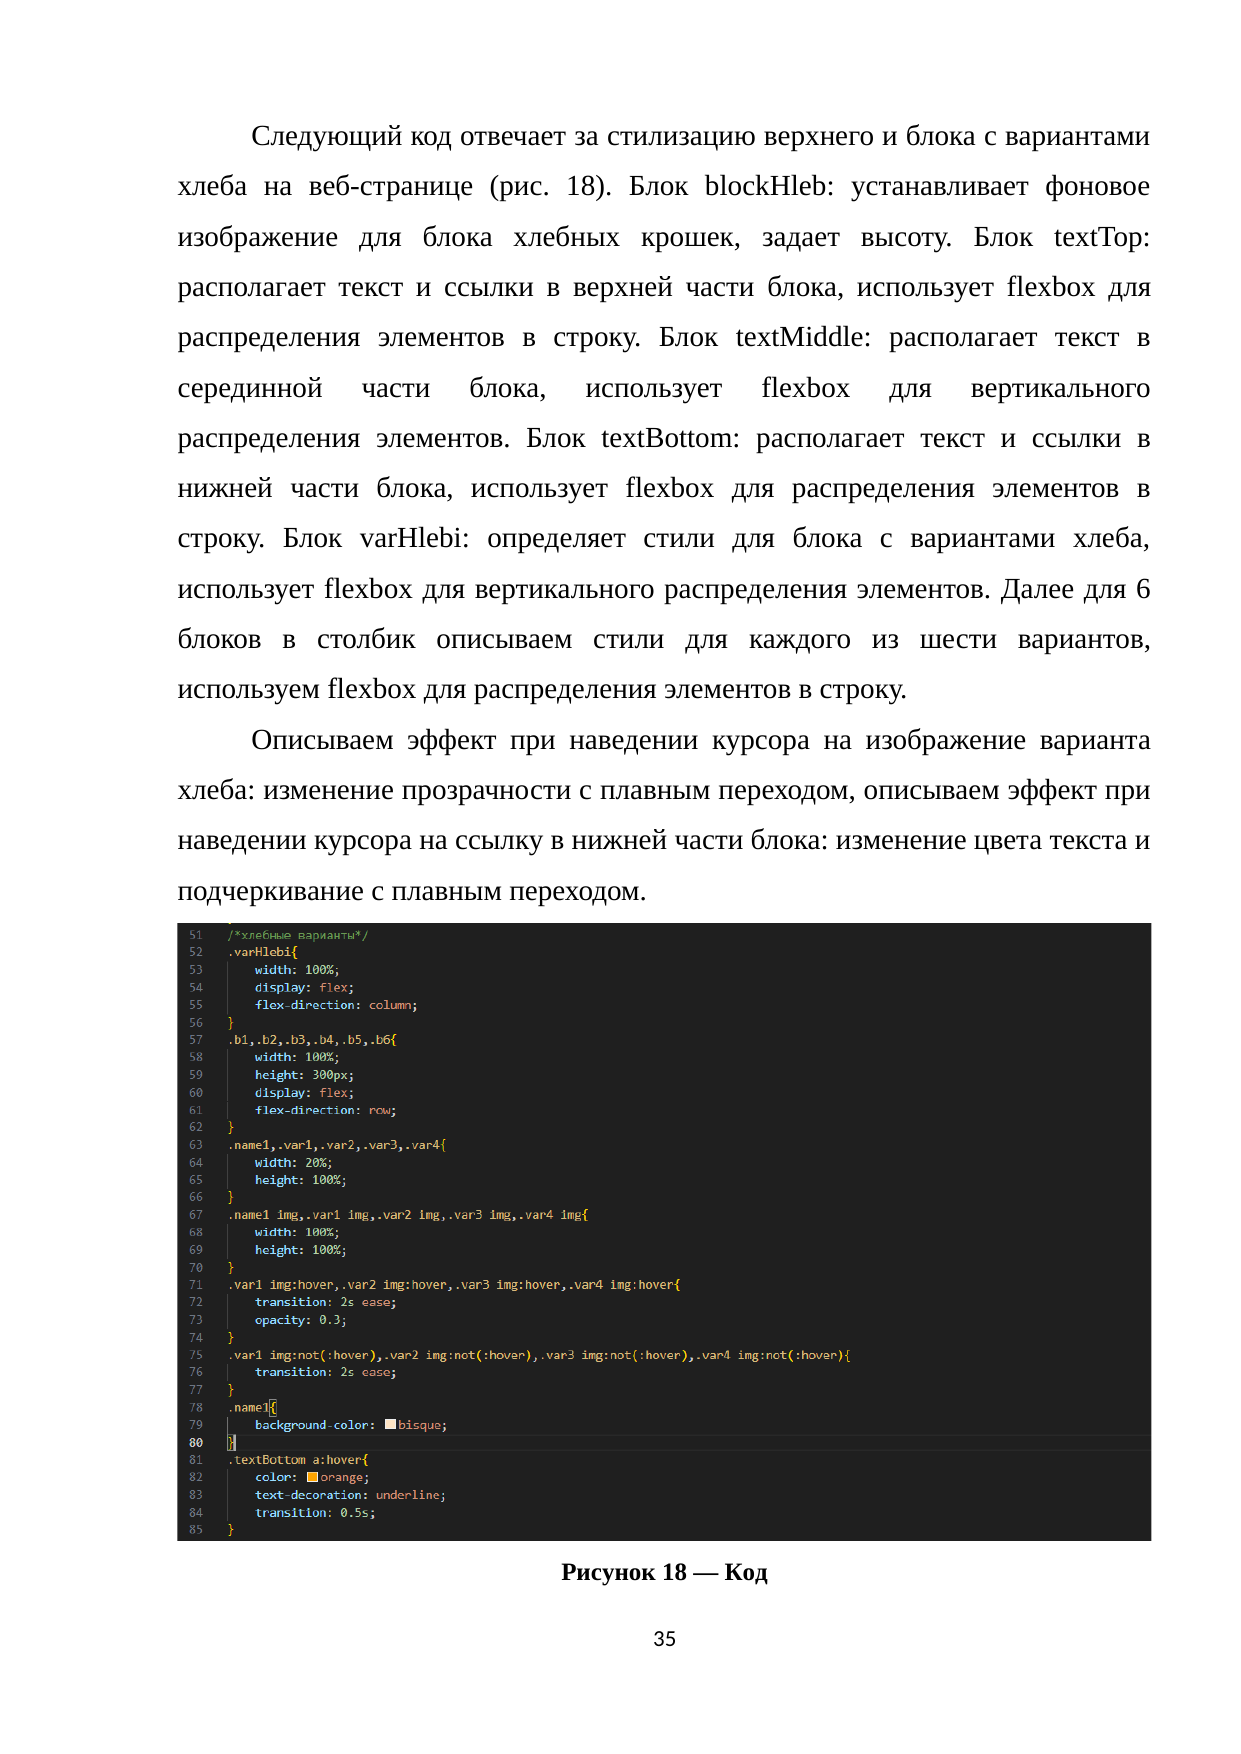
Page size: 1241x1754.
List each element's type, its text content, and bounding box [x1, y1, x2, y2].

picture [177, 923, 1152, 1541]
text Следующий код отвечает за стилизацию верхнего и блока с вариантами хлеба на веб-странице (рис. 18). Блок blockHleb: устанавливает фоновое изображение для блока хлебных крошек, задает высоту. Блок textTop: располагает текст и ссылки в верхней части блока, использует flexbox для распределения элементов в строку. Блок textMiddle: располагает текст в серединной части блока, использует flexbox для вертикального распределения элементов. Блок textBottom: располагает текст и ссылки в нижней части блока, использует flexbox для распределения элементов в строку. Блок varHlebi: определяет стили для блока с вариантами хлеба, использует flexbox для вертикального распределения элементов. Далее для 6 блоков в столбик описываем стили для каждого из шести вариантов, используем flexbox для распределения элементов в строку. [177, 118, 1152, 705]
text Рисунок 18 — Код [177, 1557, 1152, 1586]
text Описываем эффект при наведении курсора на изображение варианта хлеба: изменение прозрачности с плавным переходом, описываем эффект при наведении курсора на ссылку в нижней части блока: изменение цвета текста и подчеркивание с плавным переходом. [177, 722, 1152, 906]
